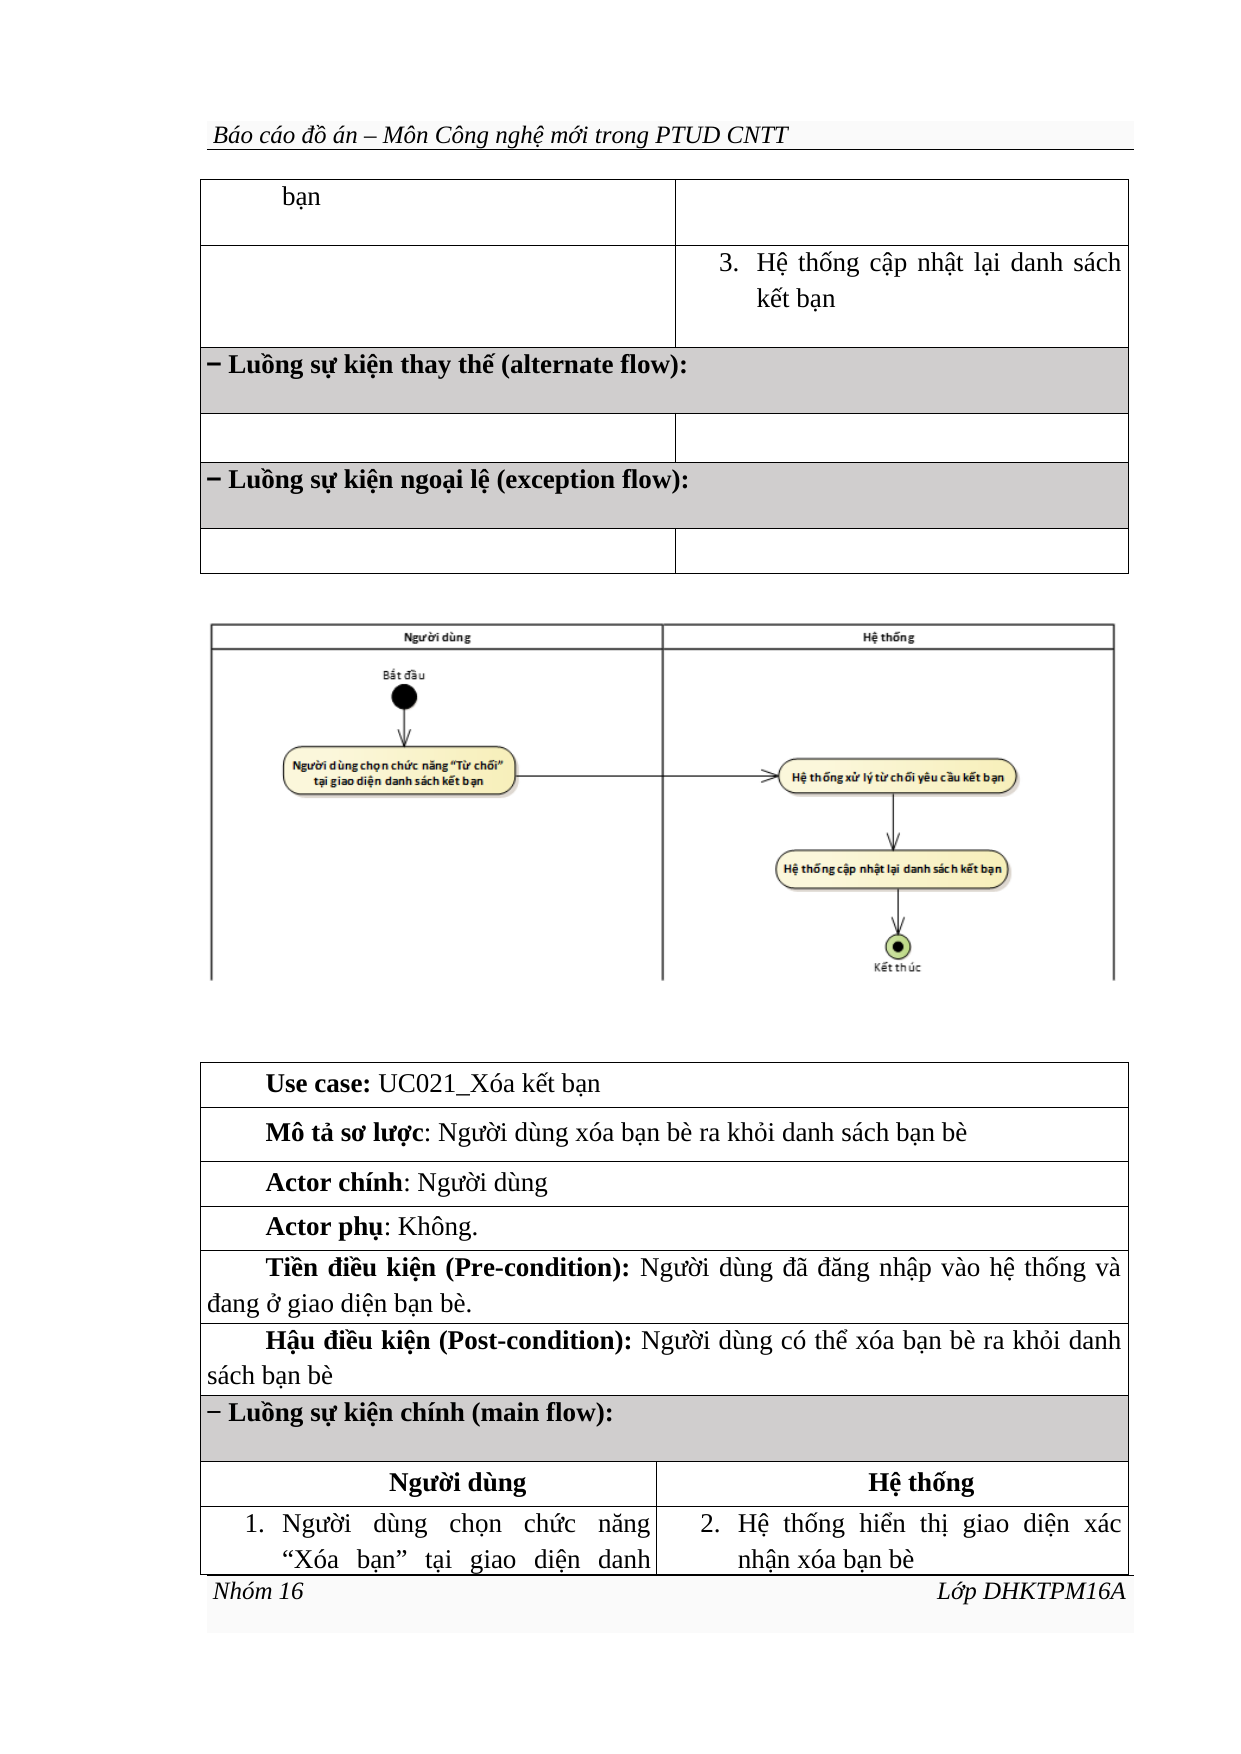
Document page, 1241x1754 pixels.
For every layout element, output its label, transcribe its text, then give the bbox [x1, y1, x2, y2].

table_cell [201, 246, 675, 347]
table_cell Người dùng [201, 1462, 656, 1506]
table_cell Tiền điều kiện (Pre-condition): Người dùng đã đăng nhập vào hệ thống và đang ở giao diện bạn bè. [201, 1251, 1128, 1323]
table_cell [201, 414, 675, 462]
table_cell Actor chính: Người dùng [201, 1162, 1128, 1206]
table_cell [201, 1507, 656, 1574]
table_cell Hệ thống cập nhật lại danh sách kết bạn [676, 246, 1128, 347]
table_cell [676, 529, 1128, 573]
table_cell Actor phụ: Không. [201, 1207, 1128, 1250]
table_cell Luồng sự kiện ngoại lệ (exception flow): [201, 463, 1128, 528]
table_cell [676, 180, 1128, 245]
table_cell Luồng sự kiện chính (main flow): [201, 1396, 1128, 1461]
table_header Use case: UC021_Xóa kết bạn [201, 1063, 1128, 1107]
table_cell [201, 529, 675, 573]
table_cell Hệ thống [657, 1462, 1128, 1506]
table_cell Luồng sự kiện thay thế (alternate flow): [201, 348, 1128, 413]
table_cell Hậu điều kiện (Post-condition): Người dùng có thể xóa bạn bè ra khỏi danh sách bạn bè [201, 1324, 1128, 1395]
picture [206, 620, 1123, 1000]
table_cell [657, 1507, 1128, 1574]
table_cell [201, 180, 675, 245]
table_cell [676, 414, 1128, 462]
table_cell Mô tả sơ lược: Người dùng xóa bạn bè ra khỏi danh sách bạn bè [201, 1108, 1128, 1161]
